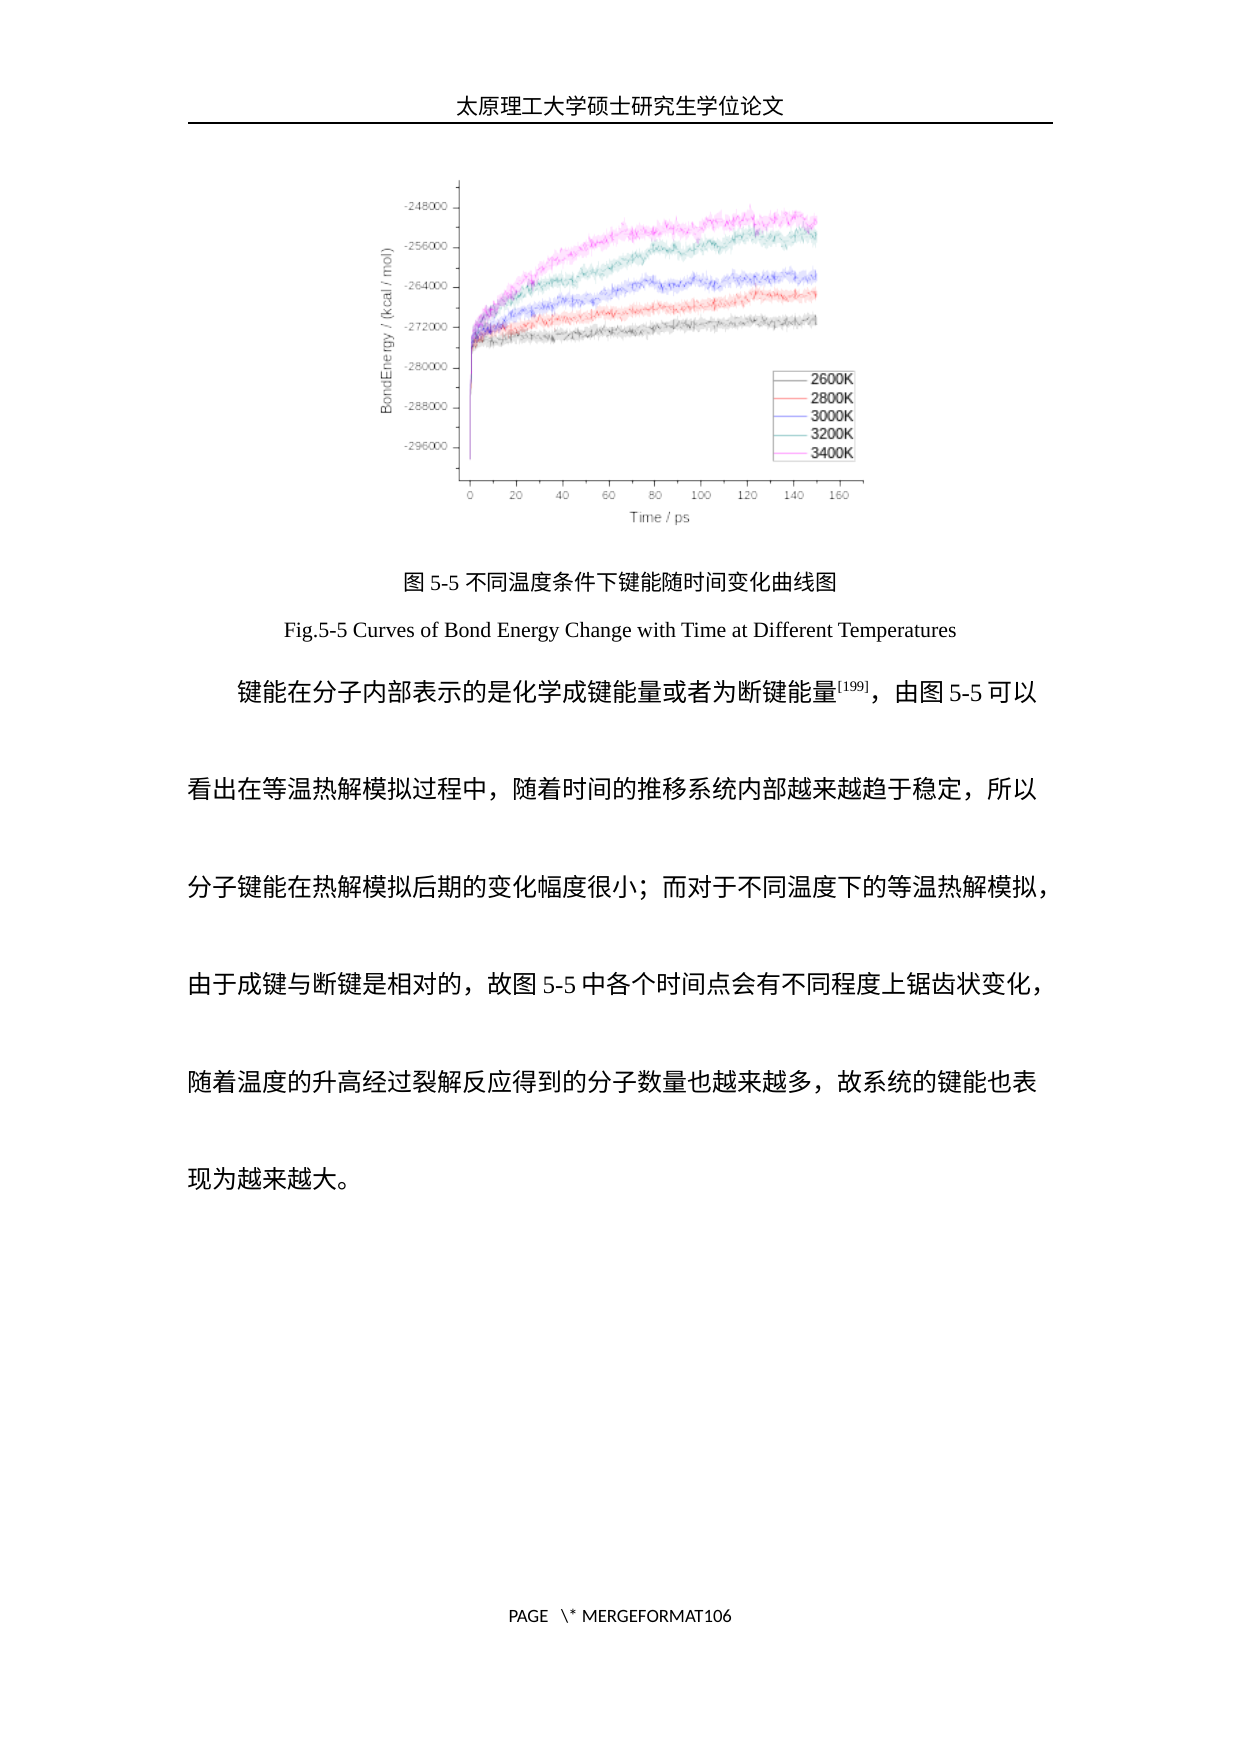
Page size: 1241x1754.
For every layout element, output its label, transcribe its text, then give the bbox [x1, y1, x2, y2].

text 图5-5 不同温度条件下键能随时间变化曲线图 [187, 564, 1053, 597]
text 键能在分子内部表示的是化学成键能量或者为断键能量[199]，由图5-5可以看出在等温热解模拟过程中，随着时间的推移系统内部越来越趋于稳定，所以分子键能在热解模拟后期的变化幅度很小；而对于不同温度下的等温热解模拟，由于成键与断键是相对的，故图5-5中各个时间点会有不同程度上锯齿状变化，随着温度的升高经过裂解反应得到的分子数量也越来越多，故系统的键能也表现为越来越大。 [187, 658, 1053, 1211]
text Fig.5-5 Curves of Bond Energy Change with Time at Different Temperatures [187, 613, 1053, 645]
